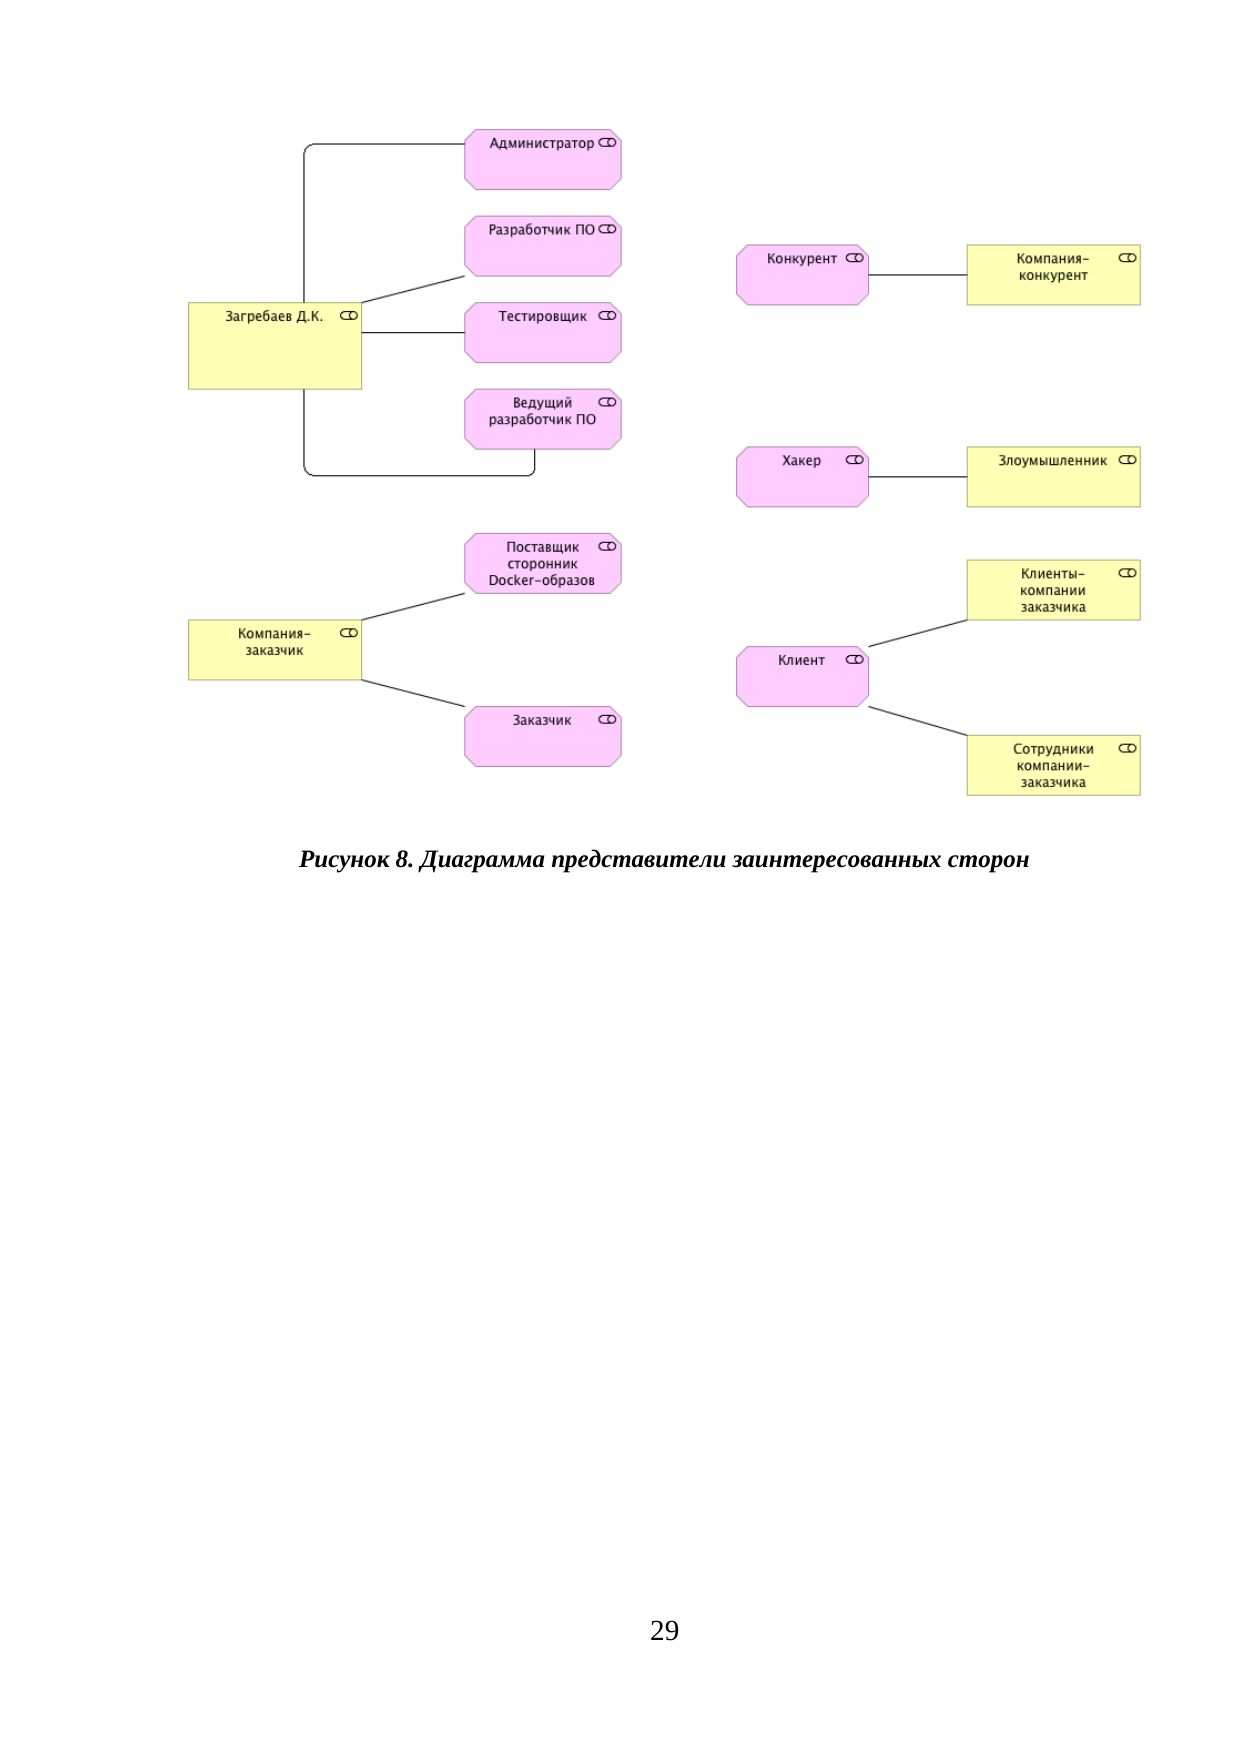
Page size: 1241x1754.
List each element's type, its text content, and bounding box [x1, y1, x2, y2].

text Рисунок 8. Диаграмма представители заинтересованных сторон [177, 844, 1152, 873]
picture [177, 118, 1152, 807]
